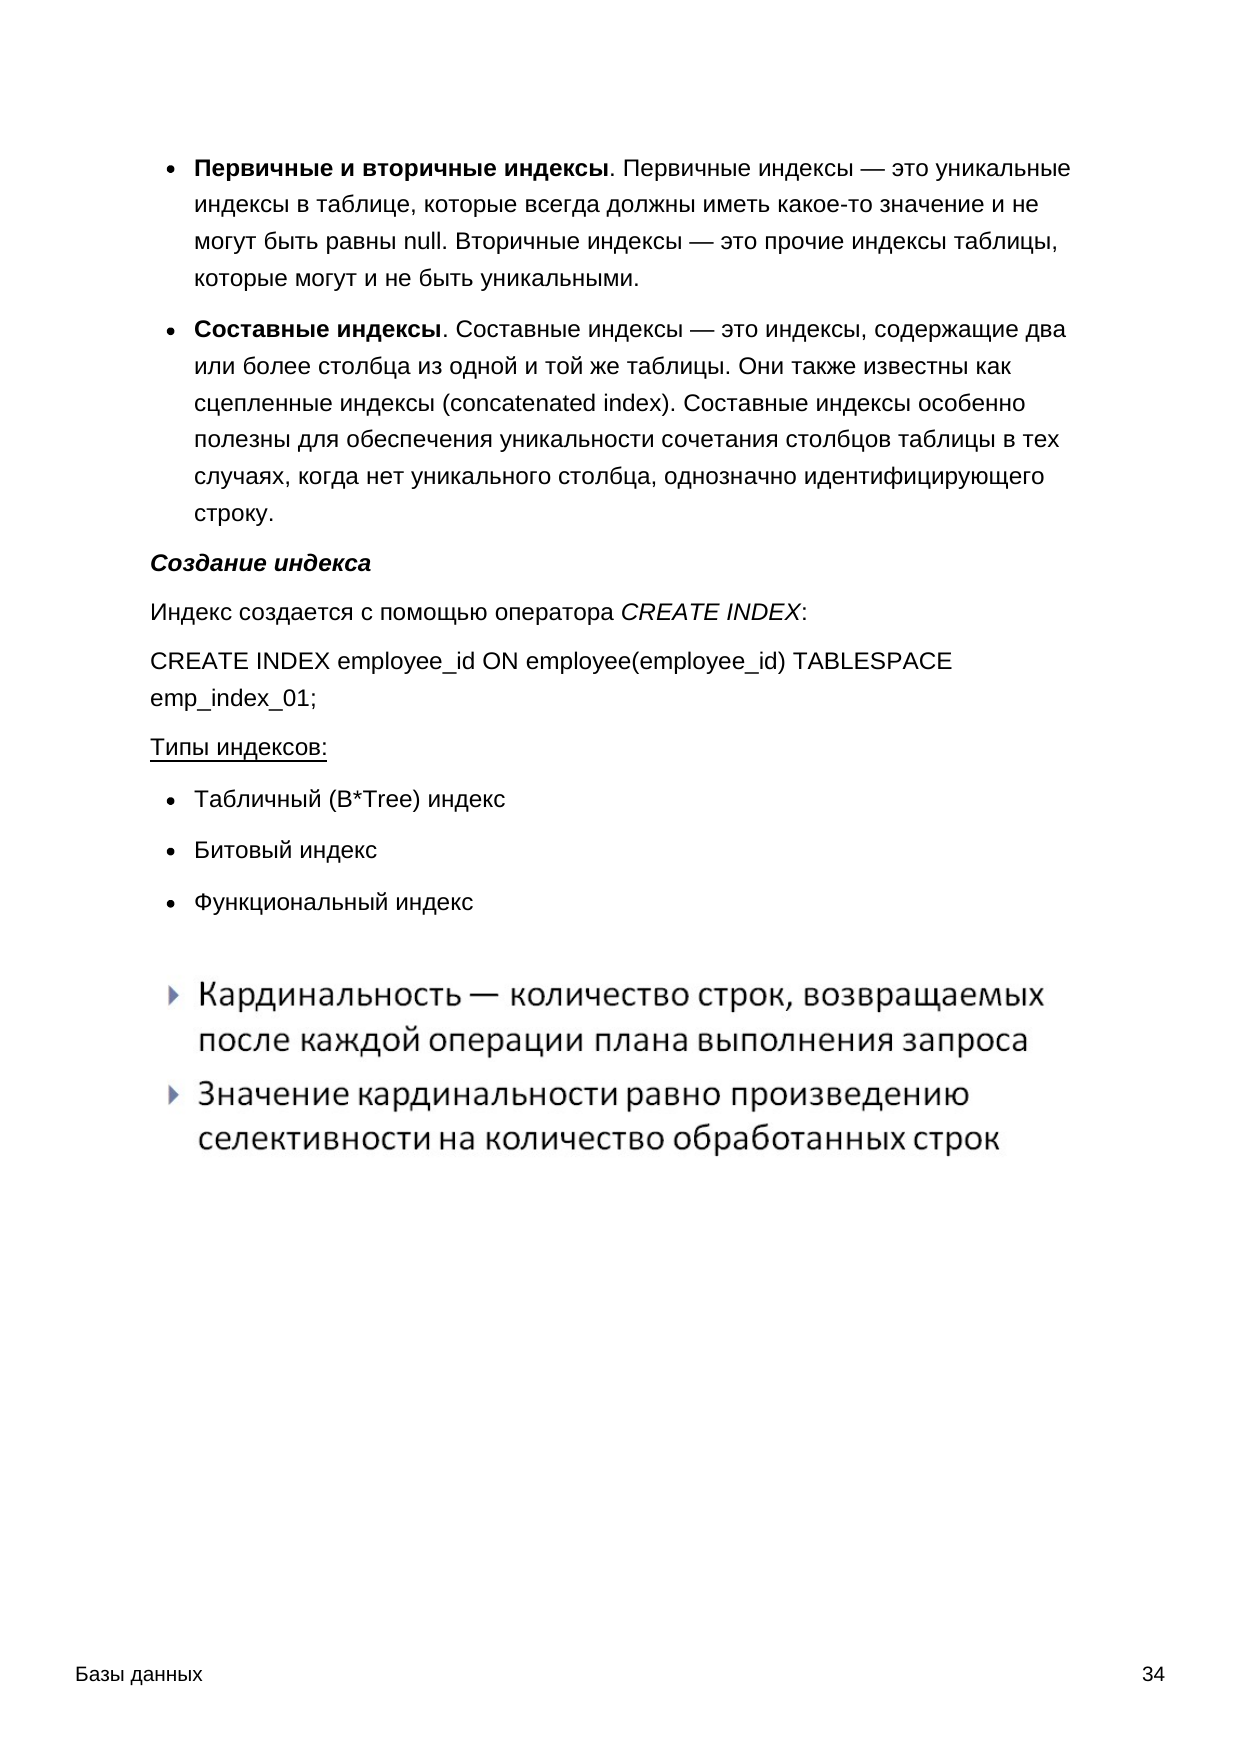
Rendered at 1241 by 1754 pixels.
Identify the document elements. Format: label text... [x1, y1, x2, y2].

text Создание индекса [150, 549, 1168, 577]
text Типы индексов: [150, 733, 1168, 760]
picture [150, 958, 1090, 1526]
text Функциональный индекс [194, 888, 1168, 915]
text Битовый индекс [194, 836, 1168, 863]
text CREATE INDEX employee_id ON employee(employee_id) TABLESPACE emp_index_01; [150, 647, 957, 712]
text Первичные и вторичные индексы. Первичные индексы — это уникальные индексы в таблице, которые всегда должны иметь какое-то значение и не могут быть равны null. Вторичные индексы — это прочие индексы таблицы, которые могут и не быть уникальными. [194, 153, 1080, 291]
text Табличный (B*Tree) индекс [194, 785, 1168, 812]
text Базы данных 34 [75, 1662, 1168, 1686]
text Составные индексы. Составные индексы — это индексы, содержащие два или более столбца из одной и той же таблицы. Они также известны как сцепленные индексы (concatenated index). Составные индексы особенно полезны для обеспечения уникальности сочетания столбцов таблицы в тех случаях, когда нет уникального столбца, однозначно идентифицирующего строку. [194, 315, 1075, 526]
text Индекс создается с помощью оператора CREATE INDEX: [150, 598, 1168, 626]
